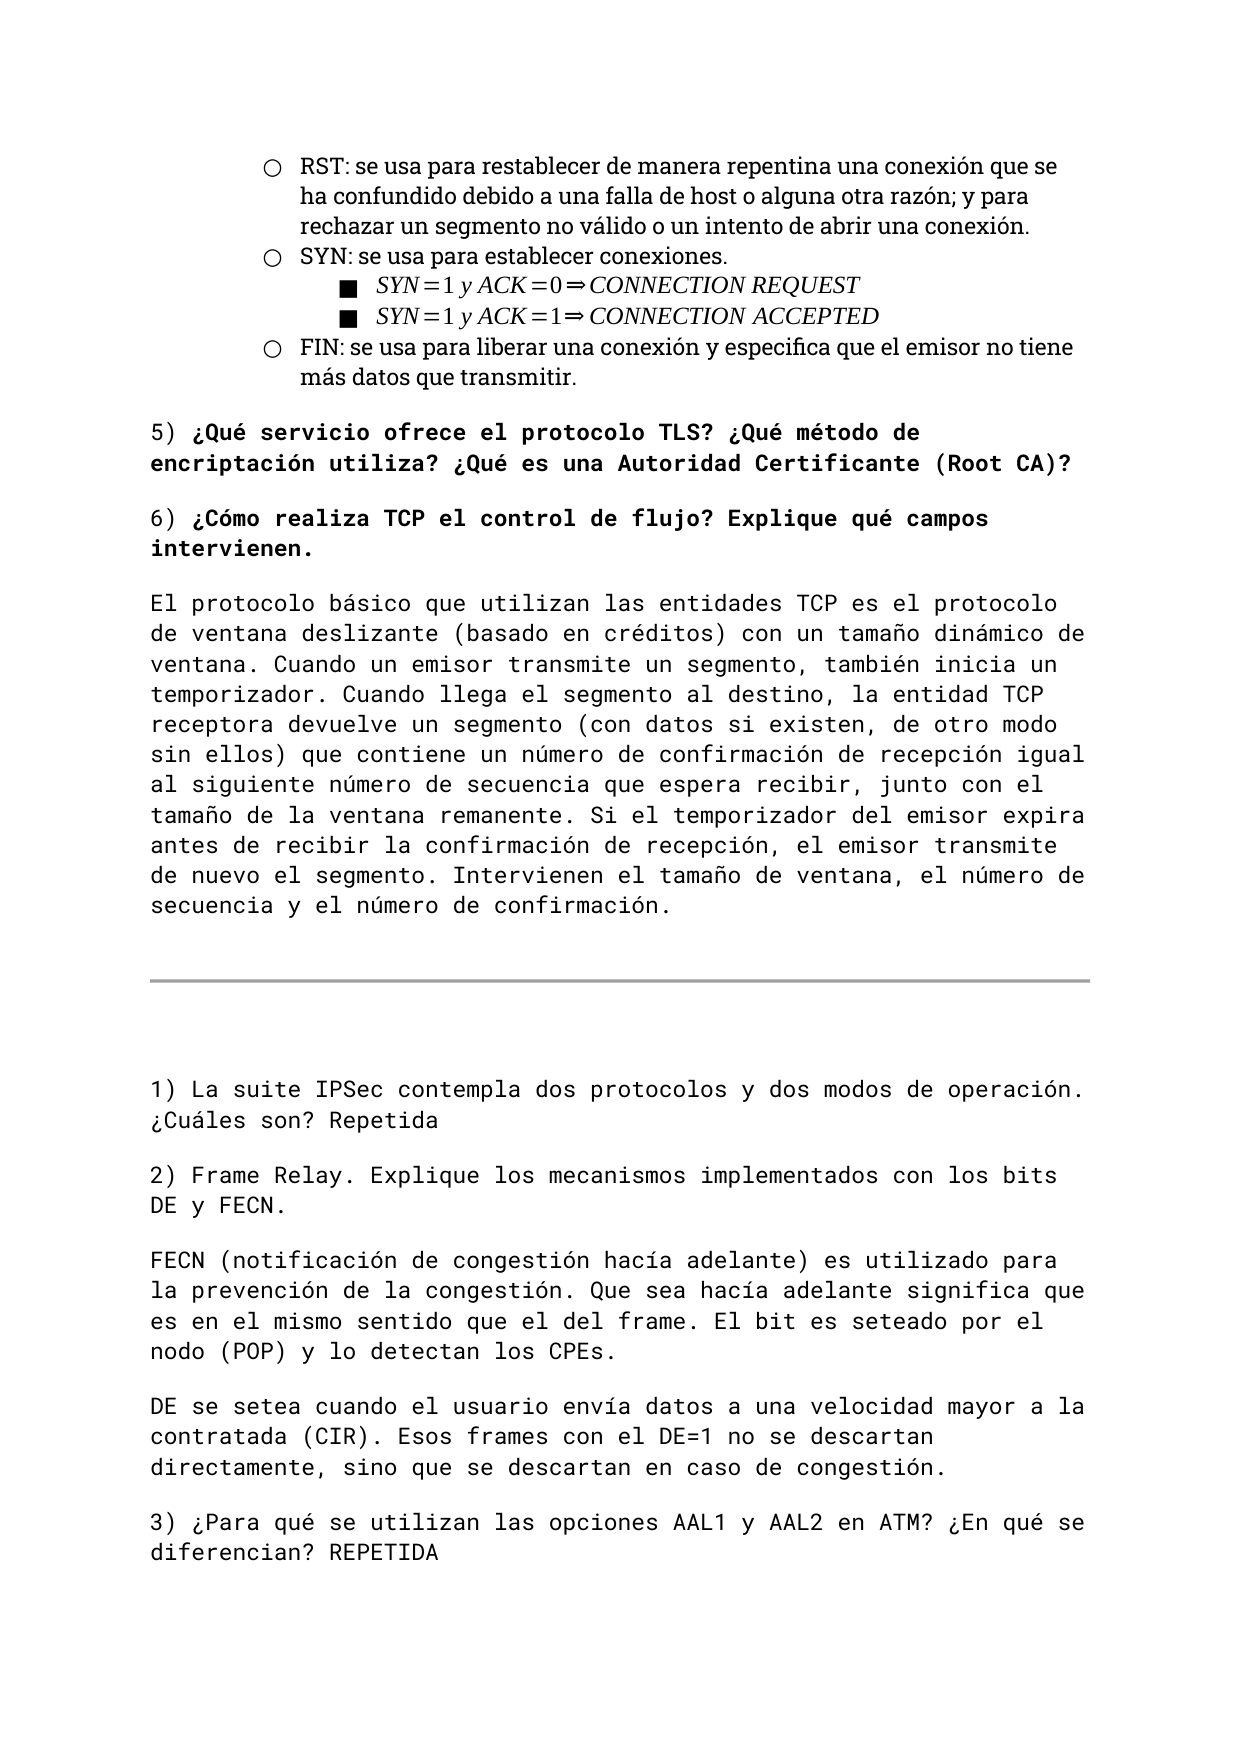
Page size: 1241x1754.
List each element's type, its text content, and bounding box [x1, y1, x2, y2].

text DE se setea cuando el usuario envía datos a una velocidad mayor a la contratada (CIR). Esos frames con el DE=1 no se descartan directamente, sino que se descartan en caso de congestión. [150, 1391, 1090, 1481]
text 6) ¿Cómo realiza TCP el control de flujo? Explique qué campos intervienen. [150, 502, 1090, 562]
list SYN: se usa para establecer conexiones. [262, 241, 1090, 271]
text 5) ¿Qué servicio ofrece el protocolo TLS? ¿Qué método de encriptación utiliza? ¿Qué es una Autoridad Certificante (Root CA)? [150, 417, 1090, 477]
text El protocolo básico que utilizan las entidades TCP es el protocolo de ventana deslizante (basado en créditos) con un tamaño dinámico de ventana. Cuando un emisor transmite un segmento, también inicia un temporizador. Cuando llega el segmento al destino, la entidad TCP receptora devuelve un segmento (con datos si existen, de otro modo sin ellos) que contiene un número de confirmación de recepción igual al siguiente número de secuencia que espera recibir, junto con el tamaño de la ventana remanente. Si el temporizador del emisor expira antes de recibir la confirmación de recepción, el emisor transmite de nuevo el segmento. Intervienen el tamaño de ventana, el número de secuencia y el número de confirmación. [150, 587, 1090, 920]
text 3) ¿Para qué se utilizan las opciones AAL1 y AAL2 en ATM? ¿En qué se diferencian? REPETIDA [150, 1506, 1090, 1567]
list RST: se usa para restablecer de manera repentina una conexión que se ha confundido debido a una falla de host o alguna otra razón; y para rechazar un segmento no válido o un intento de abrir una conexión. [262, 150, 1090, 241]
text 2) Frame Relay. Explique los mecanismos implementados con los bits DE y FECN. [150, 1159, 1090, 1220]
text 1) La suite IPSec contempla dos protocolos y dos modos de operación. ¿Cuáles son? Repetida [150, 1074, 1090, 1134]
text FECN (notificación de congestión hacía adelante) es utilizado para la prevención de la congestión. Que sea hacía adelante significa que es en el mismo sentido que el del frame. El bit es seteado por el nodo (POP) y lo detectan los CPEs. [150, 1245, 1090, 1366]
list FIN: se usa para liberar una conexión y especifica que el emisor no tiene más datos que transmitir. [262, 331, 1090, 392]
